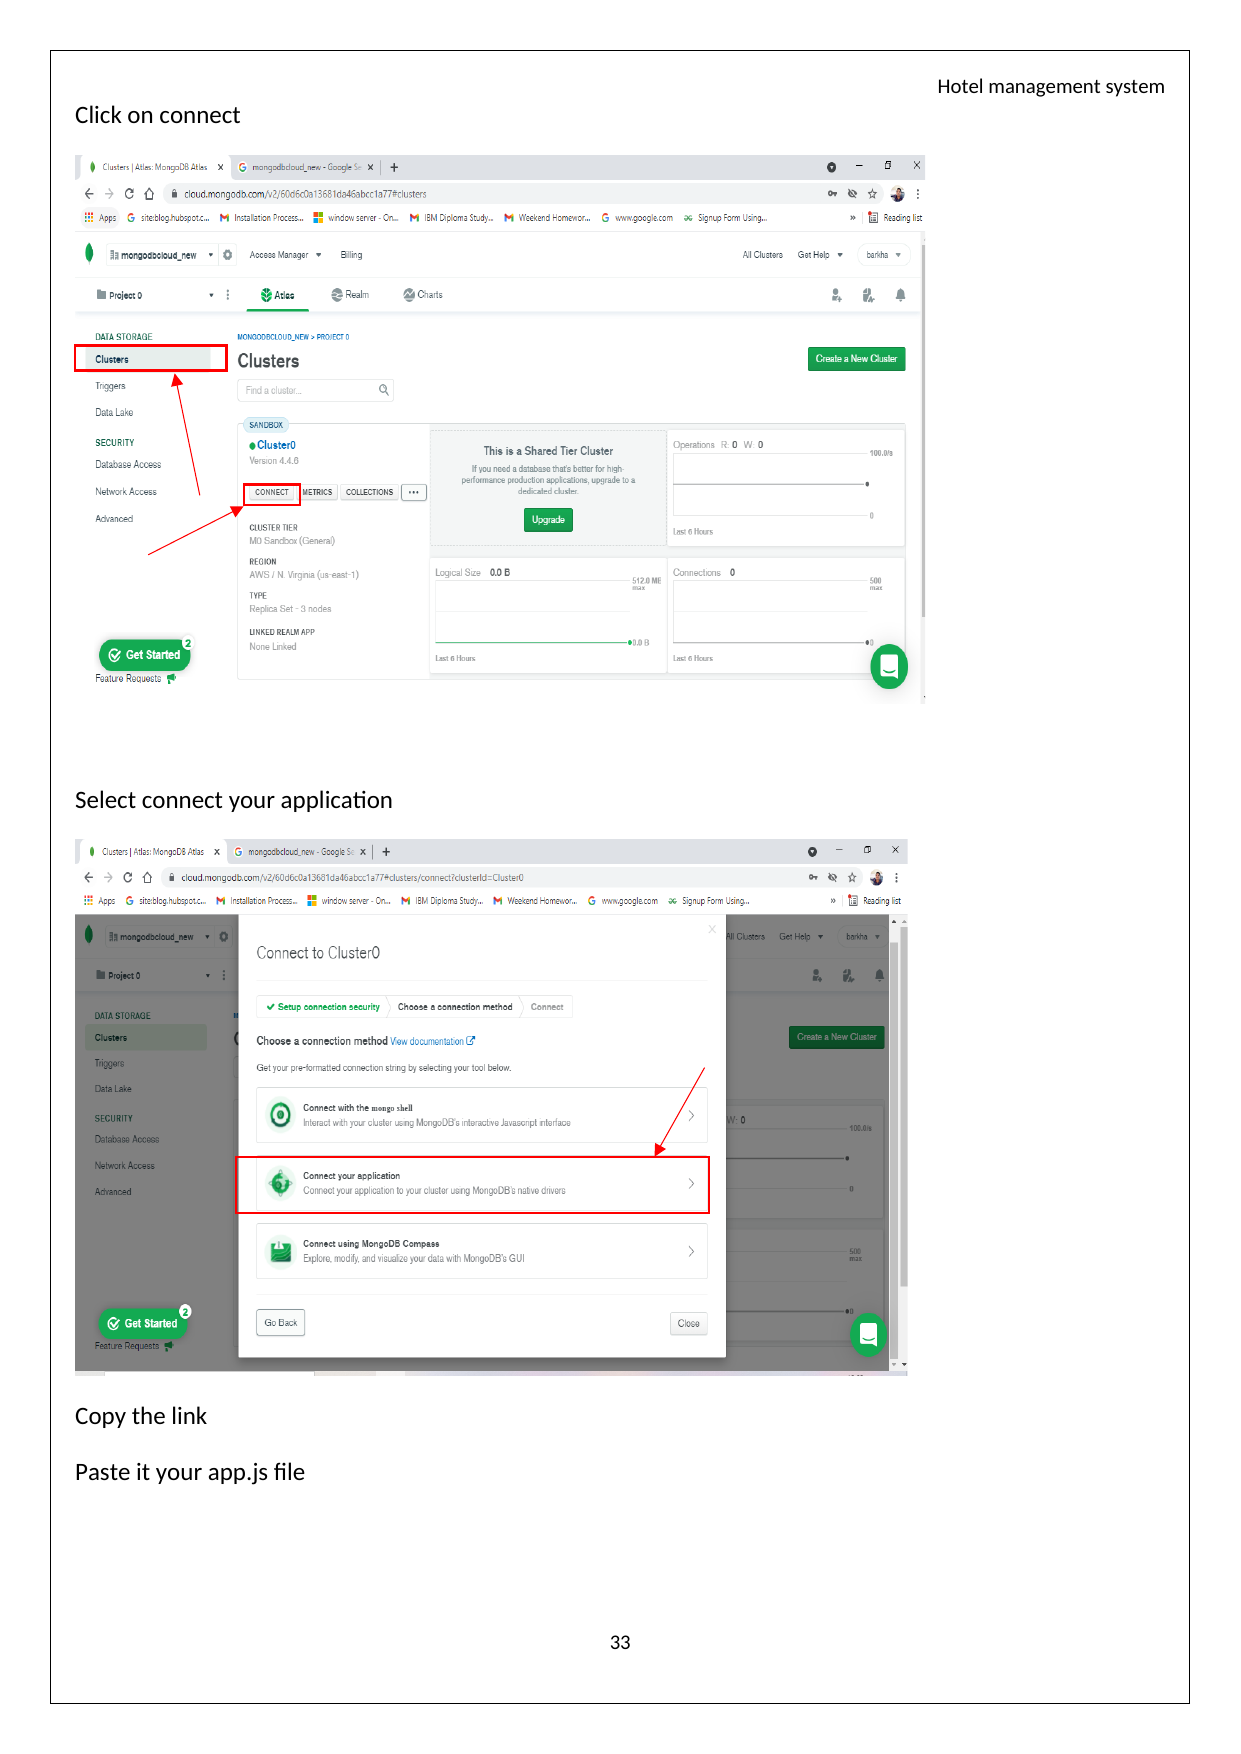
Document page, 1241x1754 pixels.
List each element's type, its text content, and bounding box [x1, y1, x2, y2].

picture [75, 839, 908, 1376]
picture [76, 347, 225, 369]
text Copy the link [75, 1400, 1165, 1431]
text Click on connect [75, 99, 1165, 130]
text Select connect your application [75, 784, 1165, 814]
text Paste it your app.js file [75, 1456, 1165, 1487]
picture [75, 155, 926, 704]
